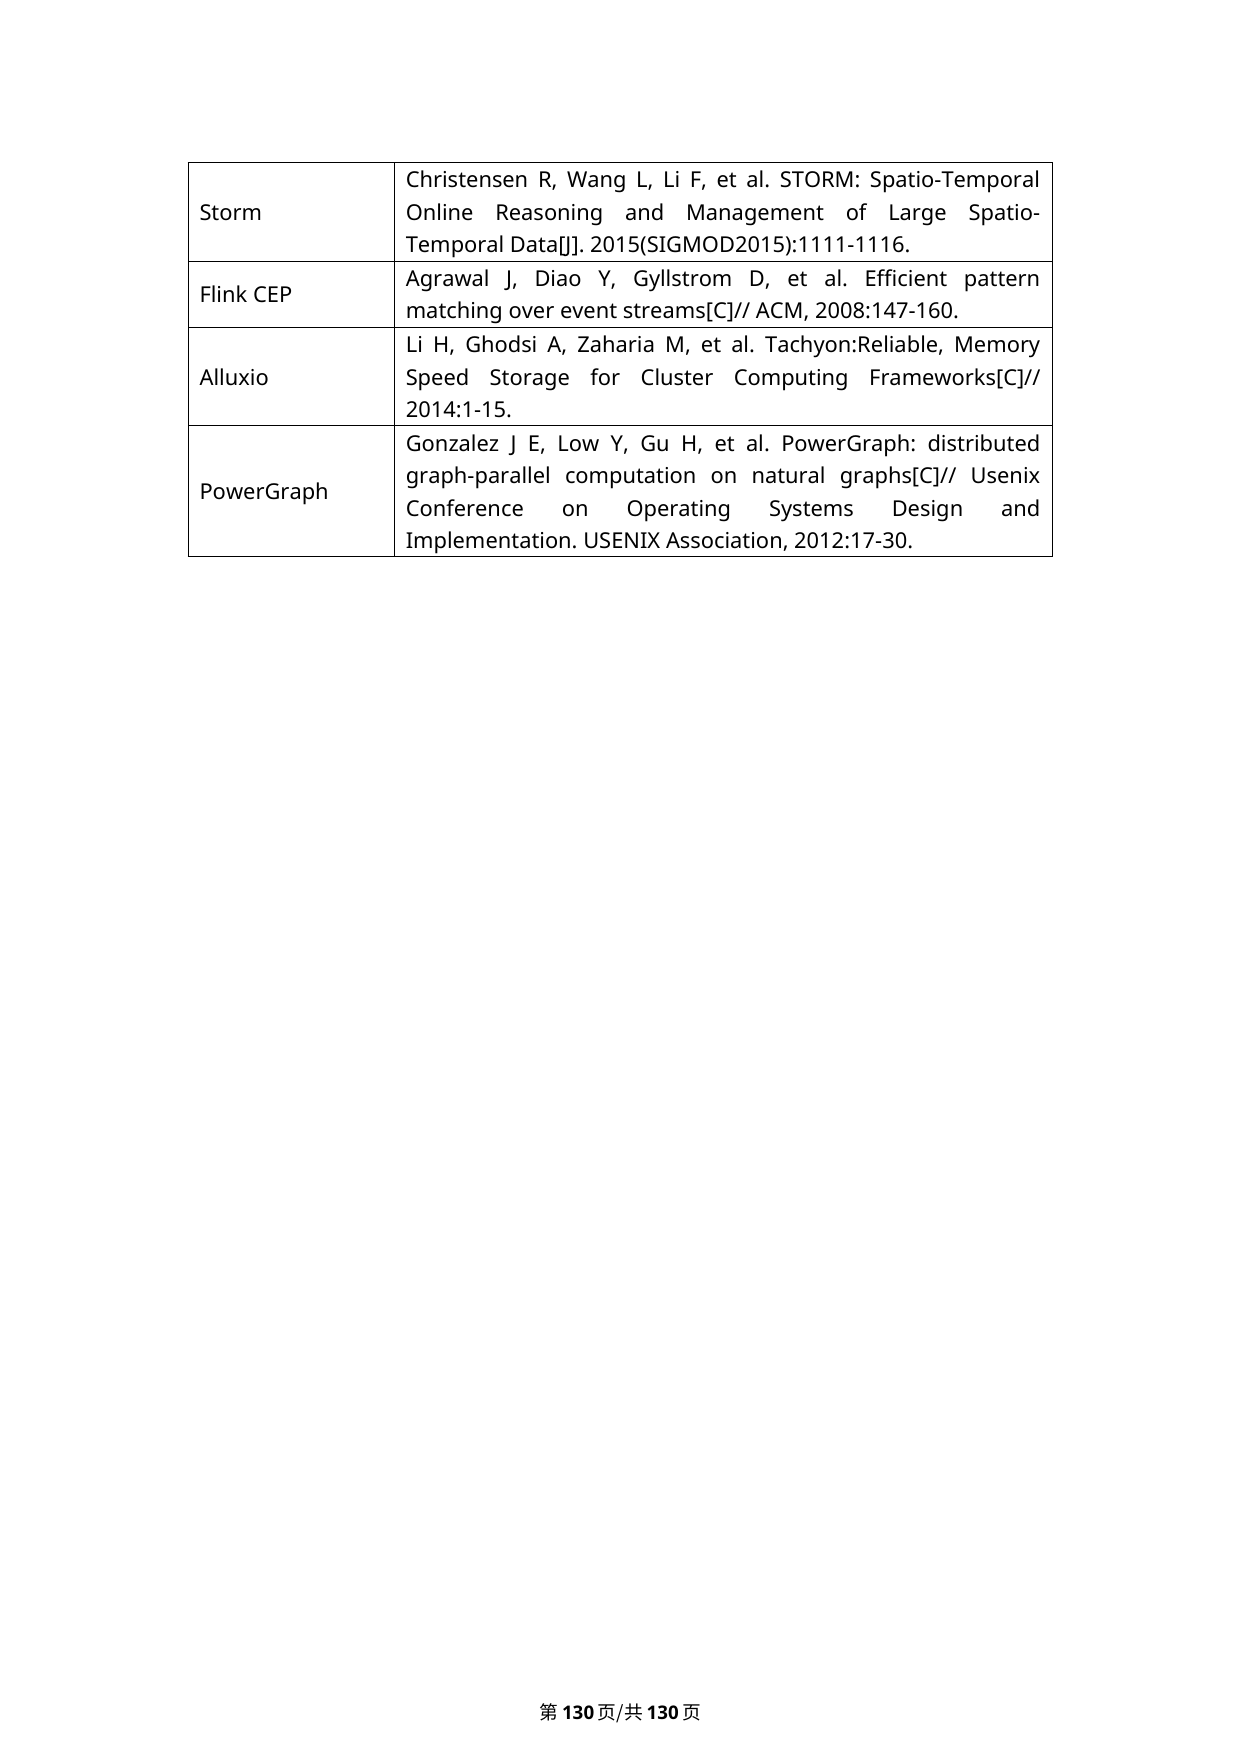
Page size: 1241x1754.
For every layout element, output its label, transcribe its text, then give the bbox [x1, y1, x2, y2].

table_cell Christensen R, Wang L, Li F, et al. STORM: Spatio-Temporal Online Reasoning and Management of Large Spatio-Temporal Data[J]. 2015(SIGMOD2015):1111-1116. [395, 163, 1052, 261]
table_cell Gonzalez J E, Low Y, Gu H, et al. PowerGraph: distributed graph-parallel computation on natural graphs[C]// Usenix Conference on Operating Systems Design and Implementation. USENIX Association, 2012:17-30. [395, 426, 1052, 556]
table_cell Alluxio [189, 328, 394, 425]
table_cell Agrawal J, Diao Y, Gyllstrom D, et al. Efficient pattern matching over event streams[C]// ACM, 2008:147-160. [395, 262, 1052, 327]
table_cell Storm [189, 163, 394, 261]
table_cell Li H, Ghodsi A, Zaharia M, et al. Tachyon:Reliable, Memory Speed Storage for Cluster Computing Frameworks[C]// 2014:1-15. [395, 328, 1052, 425]
table_cell Flink CEP [189, 262, 394, 327]
table_cell PowerGraph [189, 426, 394, 556]
